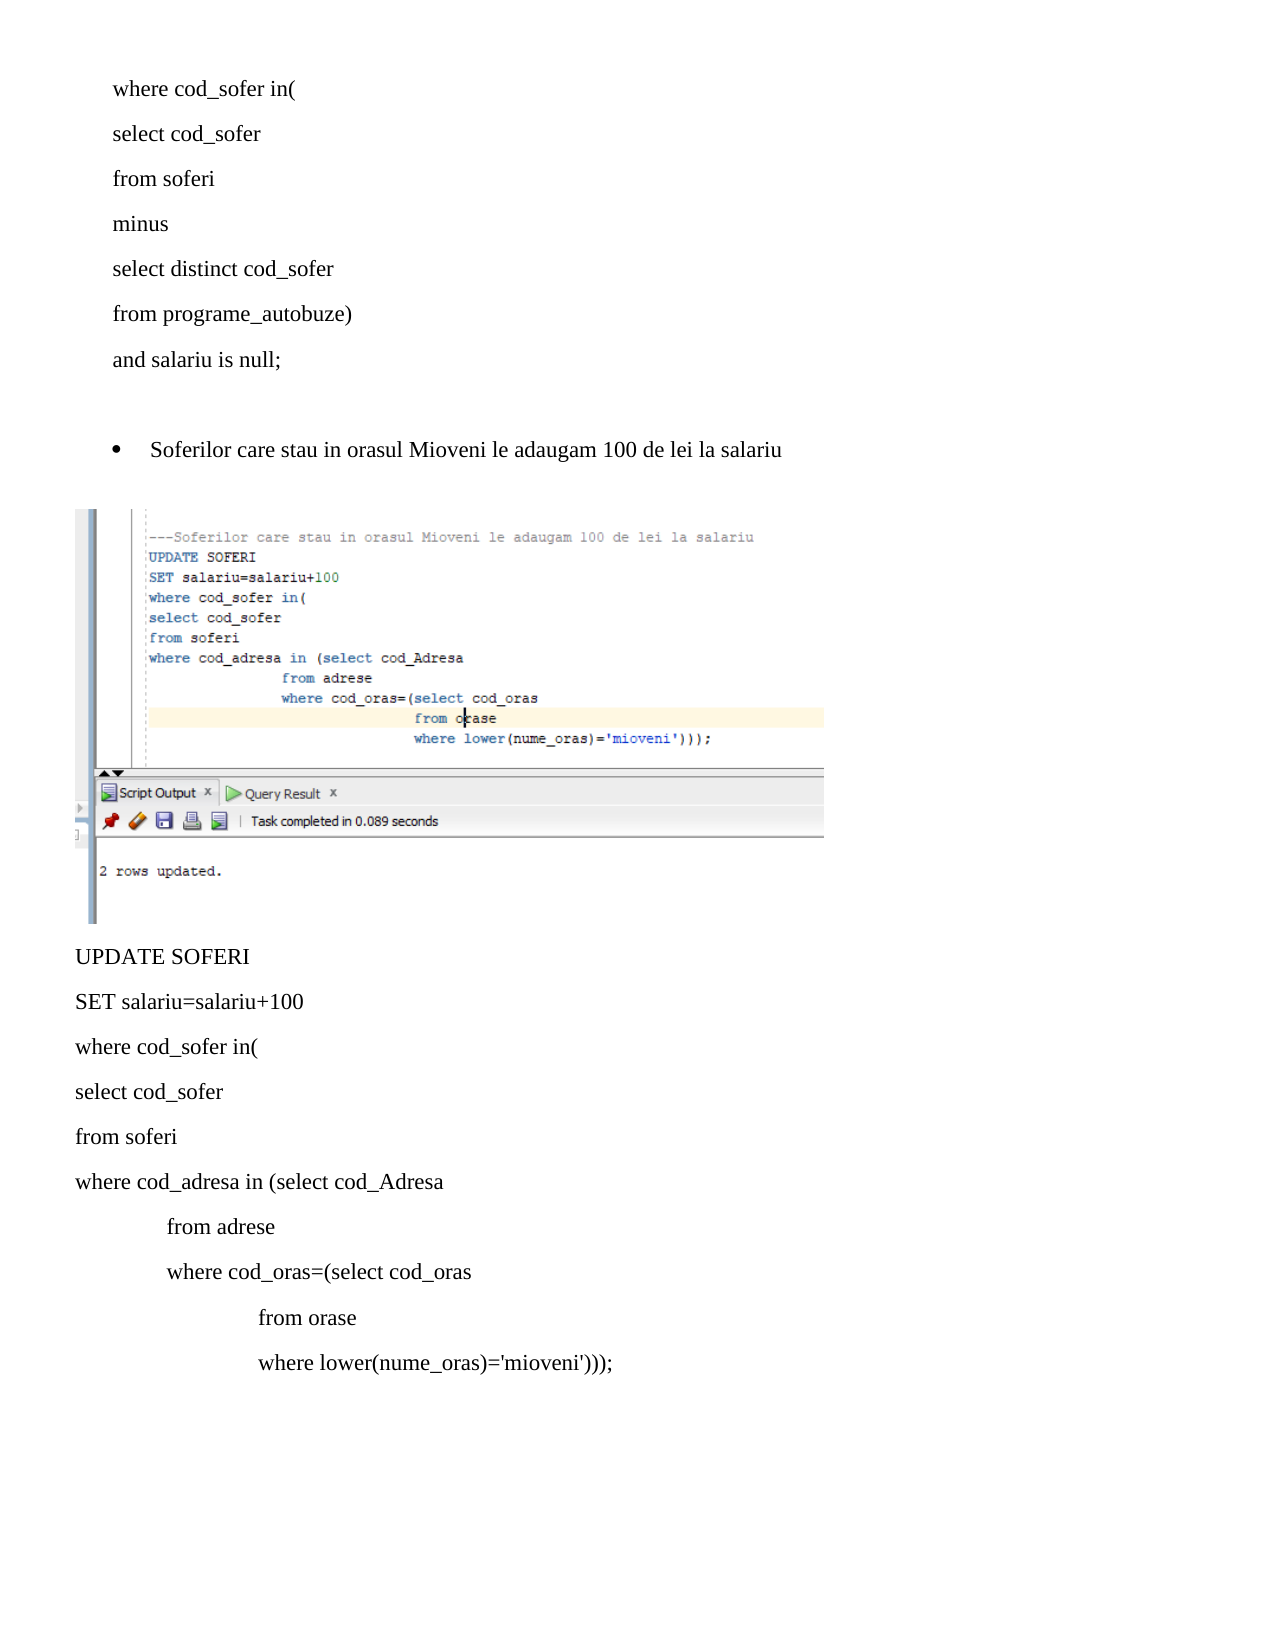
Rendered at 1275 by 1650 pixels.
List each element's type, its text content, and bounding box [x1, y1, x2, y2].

text from soferi [112, 165, 1200, 192]
text from programe_autobuze) [112, 301, 1200, 327]
text where lower(nume_oras)='mioveni'))); [75, 1349, 1200, 1375]
text where cod_sofer in( [112, 75, 1200, 101]
text select distinct cod_sofer [112, 255, 1200, 282]
text select cod_sofer [75, 1078, 1200, 1104]
text minus [112, 210, 1200, 237]
text UPDATE SOFERI [75, 943, 1200, 969]
text and salariu is null; [112, 346, 1200, 372]
picture [75, 509, 824, 924]
text SET salariu=salariu+100 [75, 988, 1200, 1014]
text from soferi [75, 1123, 1200, 1149]
text where cod_sofer in( [75, 1033, 1200, 1059]
list Soferilor care stau in orasul Mioveni le adaugam 100 de lei la salariu [112, 436, 1200, 462]
text where cod_adresa in (select cod_Adresa [75, 1168, 1200, 1194]
text select cod_sofer [112, 120, 1200, 146]
text where cod_oras=(select cod_oras [75, 1258, 1200, 1285]
text from adrese [75, 1213, 1200, 1240]
text from orase [75, 1303, 1200, 1330]
